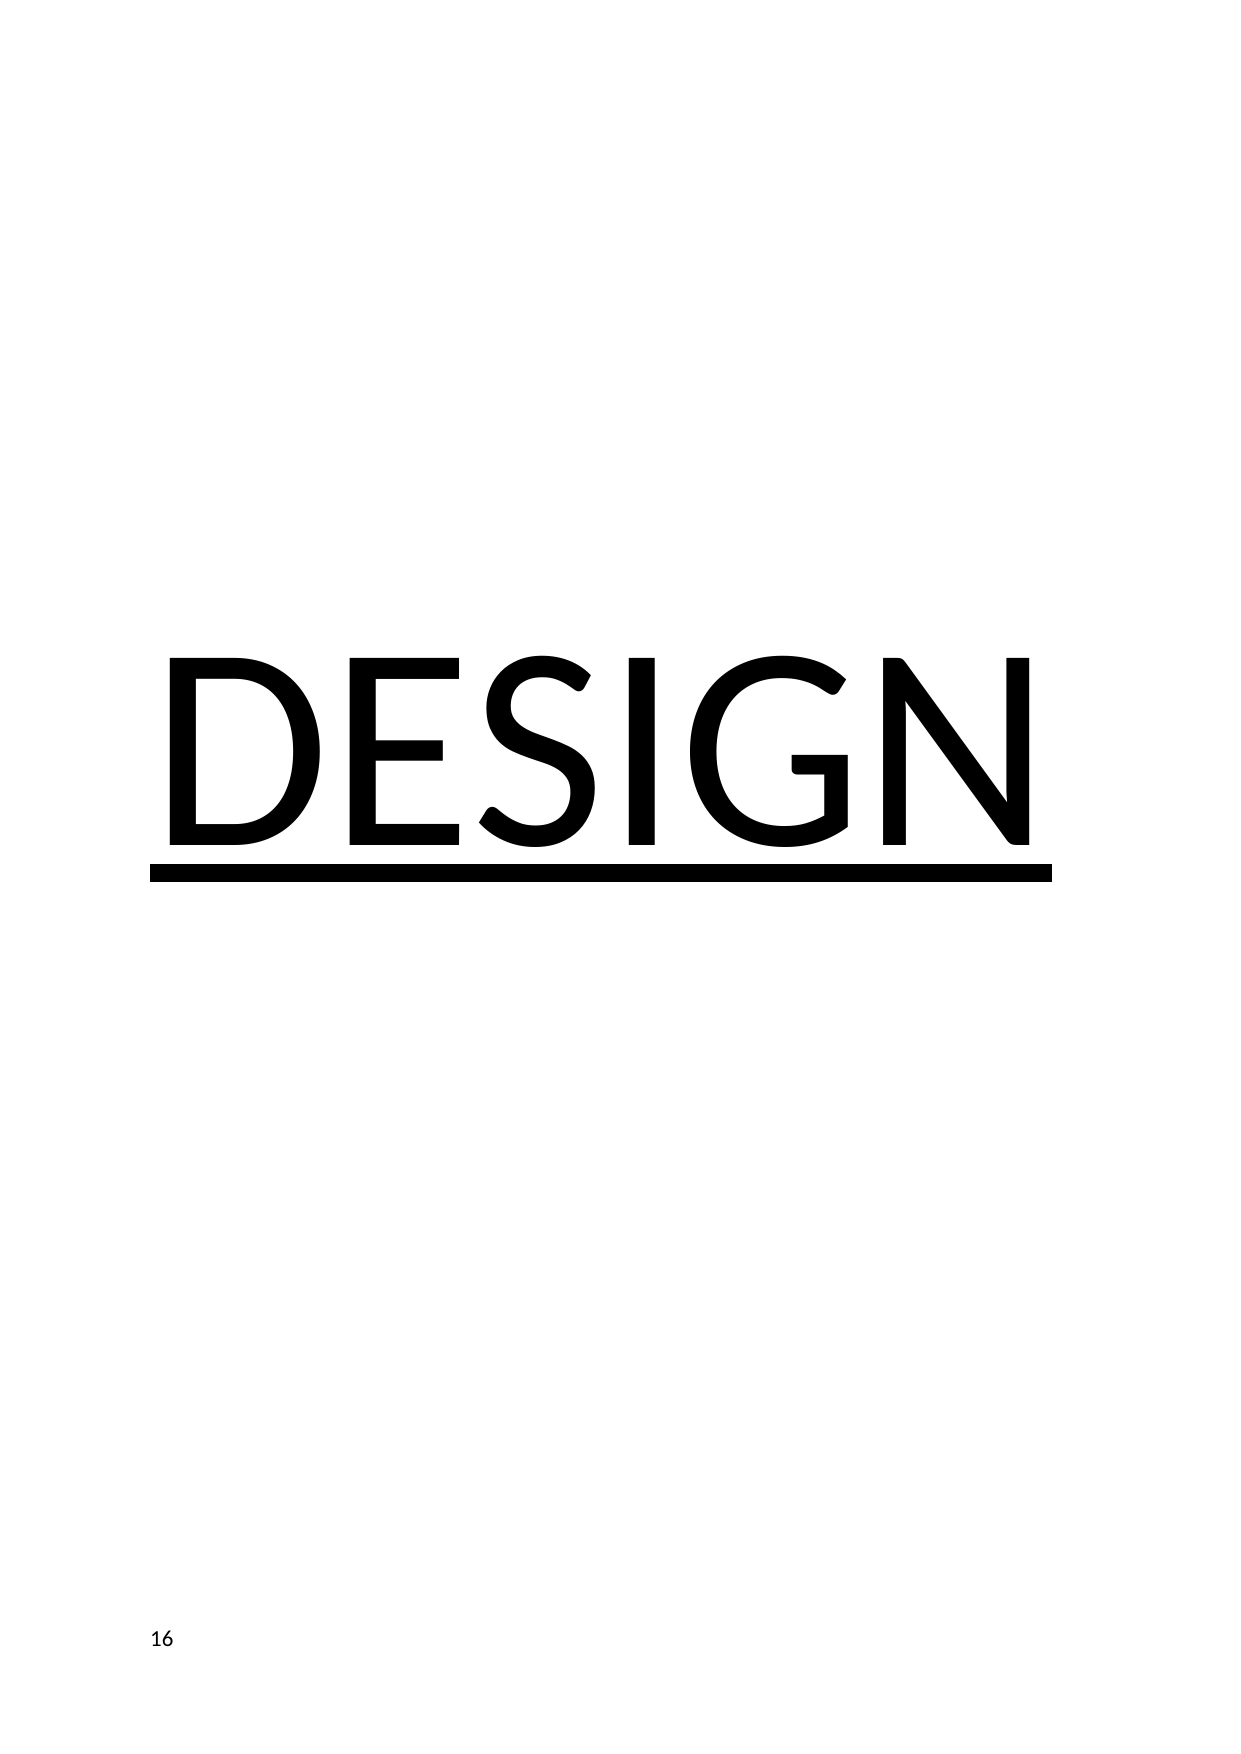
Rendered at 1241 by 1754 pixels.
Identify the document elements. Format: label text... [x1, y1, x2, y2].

text DESIGN [150, 562, 1090, 918]
